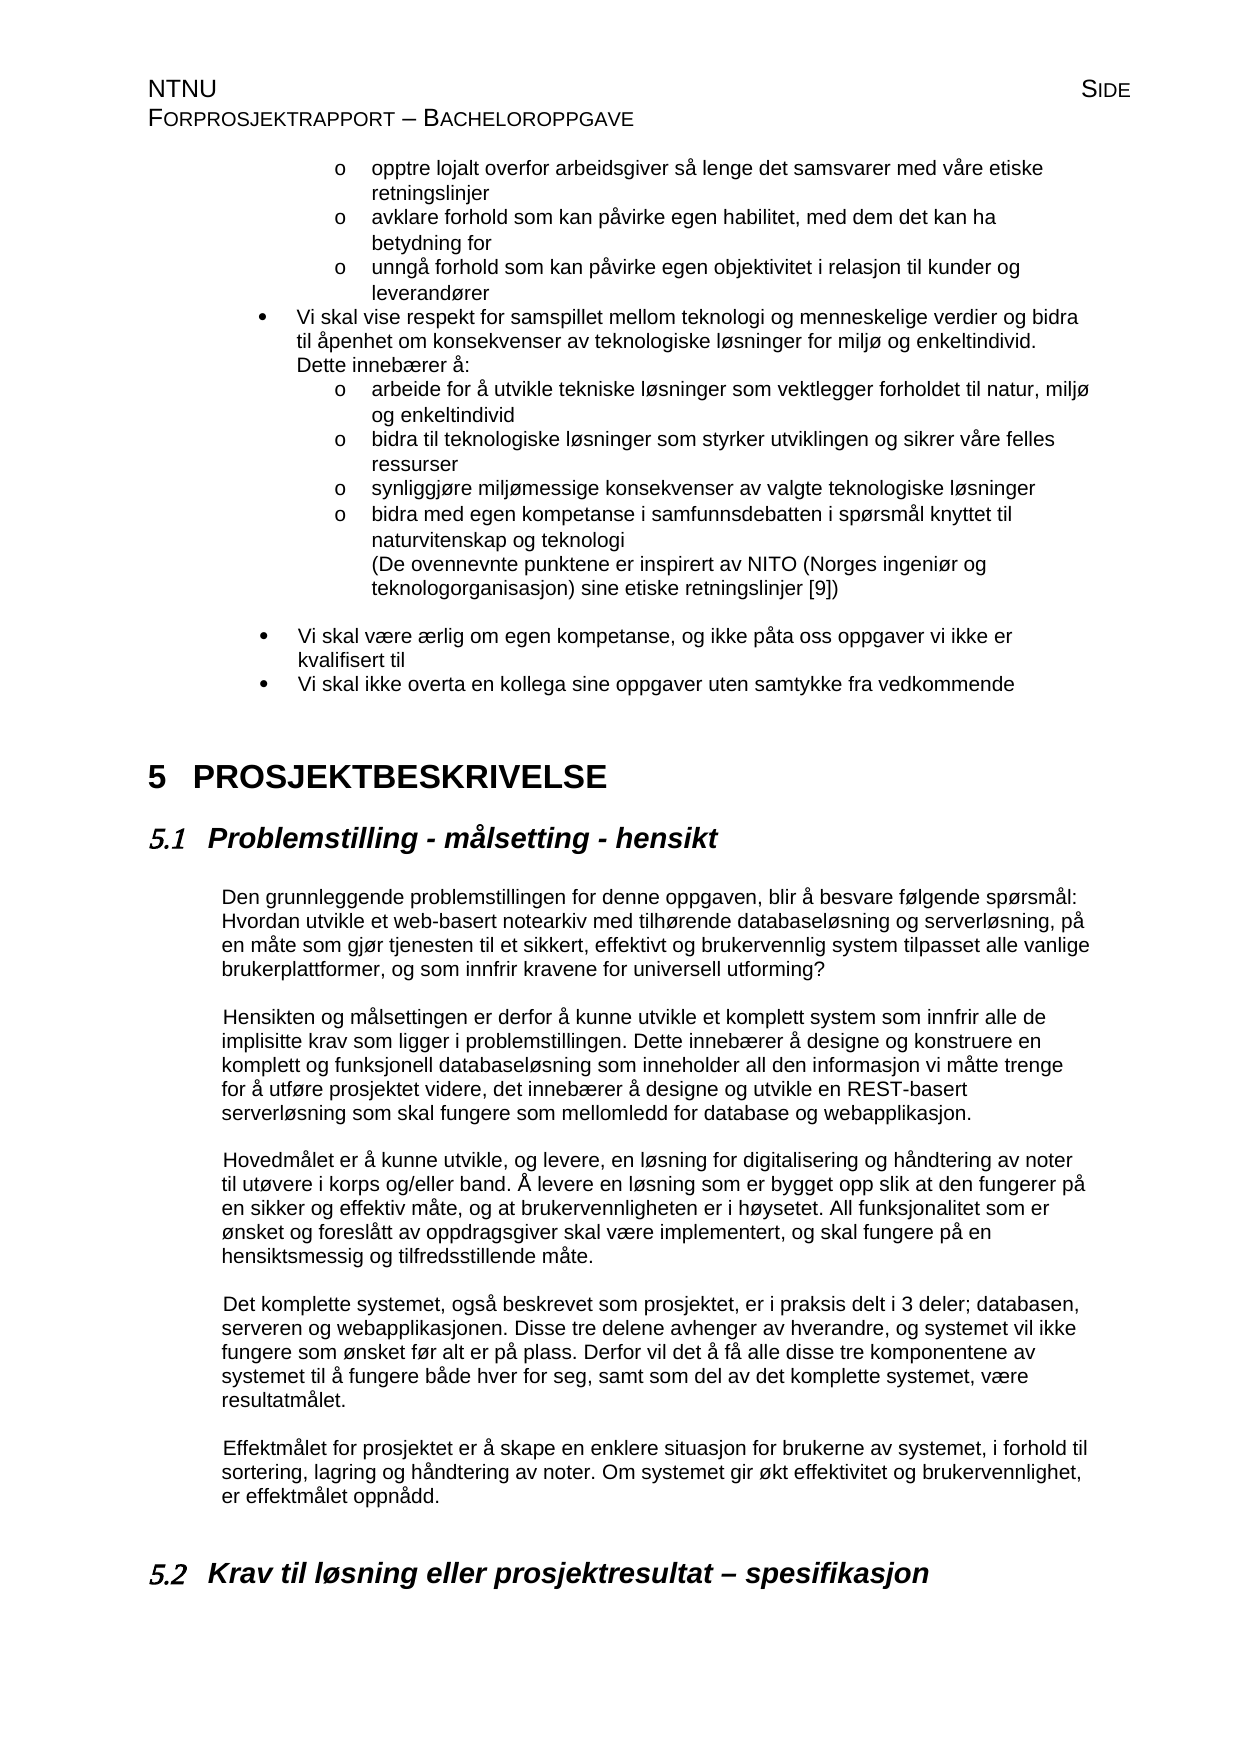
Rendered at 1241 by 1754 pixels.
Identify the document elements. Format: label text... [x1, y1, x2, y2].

list Vi skal være ærlig om egen kompetanse, og ikke påta oss oppgaver vi ikke er kvalifisert til [260, 624, 1092, 672]
text Den grunnleggende problemstillingen for denne oppgaven, blir å besvare følgende spørsmål: Hvordan utvikle et web-basert notearkiv med tilhørende databaseløsning og serverløsning, på en måte som gjør tjenesten til et sikkert, effektivt og brukervennlig system tilpasset alle vanlige brukerplattformer, og som innfrir kravene for universell utforming? [221, 861, 1092, 981]
list Vi skal ikke overta en kollega sine oppgaver uten samtykke fra vedkommende [260, 672, 1092, 696]
list bidra med egen kompetanse i samfunnsdebatten i spørsmål knyttet til naturvitenskap og teknologi (De ovennevnte punktene er inspirert av NITO (Norges ingeniør og teknologorganisasjon) sine etiske retningslinjer [9]) [334, 502, 1092, 624]
subtitle Problemstilling - målsetting - hensikt [148, 821, 1092, 854]
text Det komplette systemet, også beskrevet som prosjektet, er i praksis delt i 3 deler; databasen, serveren og webapplikasjonen. Disse tre delene avhenger av hverandre, og systemet vil ikke fungere som ønsket før alt er på plass. Derfor vil det å få alle disse tre komponentene av systemet til å fungere både hver for seg, samt som del av det komplette systemet, være resultatmålet. [221, 1292, 1092, 1412]
subtitle PROSJEKTBESKRIVELSE [148, 757, 1092, 796]
list Vi skal vise respekt for samspillet mellom teknologi og menneskelige verdier og bidra til åpenhet om konsekvenser av teknologiske løsninger for miljø og enkeltindivid. Dette innebærer å: [259, 305, 1092, 377]
text Effektmålet for prosjektet er å skape en enklere situasjon for brukerne av systemet, i forhold til sortering, lagring og håndtering av noter. Om systemet gir økt effektivitet og brukervennlighet, er effektmålet oppnådd. [221, 1436, 1092, 1508]
list synliggjøre miljømessige konsekvenser av valgte teknologiske løsninger [334, 476, 1092, 502]
list unngå forhold som kan påvirke egen objektivitet i relasjon til kunder og leverandører [334, 255, 1092, 305]
text Hovedmålet er å kunne utvikle, og levere, en løsning for digitalisering og håndtering av noter til utøvere i korps og/eller band. Å levere en løsning som er bygget opp slik at den fungerer på en sikker og effektiv måte, og at brukervennligheten er i høysetet. All funksjonalitet som er ønsket og foreslått av oppdragsgiver skal være implementert, og skal fungere på en hensiktsmessig og tilfredsstillende måte. [221, 1148, 1092, 1268]
list bidra til teknologiske løsninger som styrker utviklingen og sikrer våre felles ressurser [334, 426, 1092, 476]
list arbeide for å utvikle tekniske løsninger som vektlegger forholdet til natur, miljø og enkeltindivid [334, 377, 1092, 426]
list avklare forhold som kan påvirke egen habilitet, med dem det kan ha betydning for [334, 205, 1092, 255]
subtitle Krav til løsning eller prosjektresultat – spesifikasjon [148, 1557, 1092, 1590]
text Hensikten og målsettingen er derfor å kunne utvikle et komplett system som innfrir alle de implisitte krav som ligger i problemstillingen. Dette innebærer å designe og konstruere en komplett og funksjonell databaseløsning som inneholder all den informasjon vi måtte trenge for å utføre prosjektet videre, det innebærer å designe og utvikle en REST-basert serverløsning som skal fungere som mellomledd for database og webapplikasjon. [221, 1004, 1092, 1124]
list opptre lojalt overfor arbeidsgiver så lenge det samsvarer med våre etiske retningslinjer [334, 155, 1092, 205]
